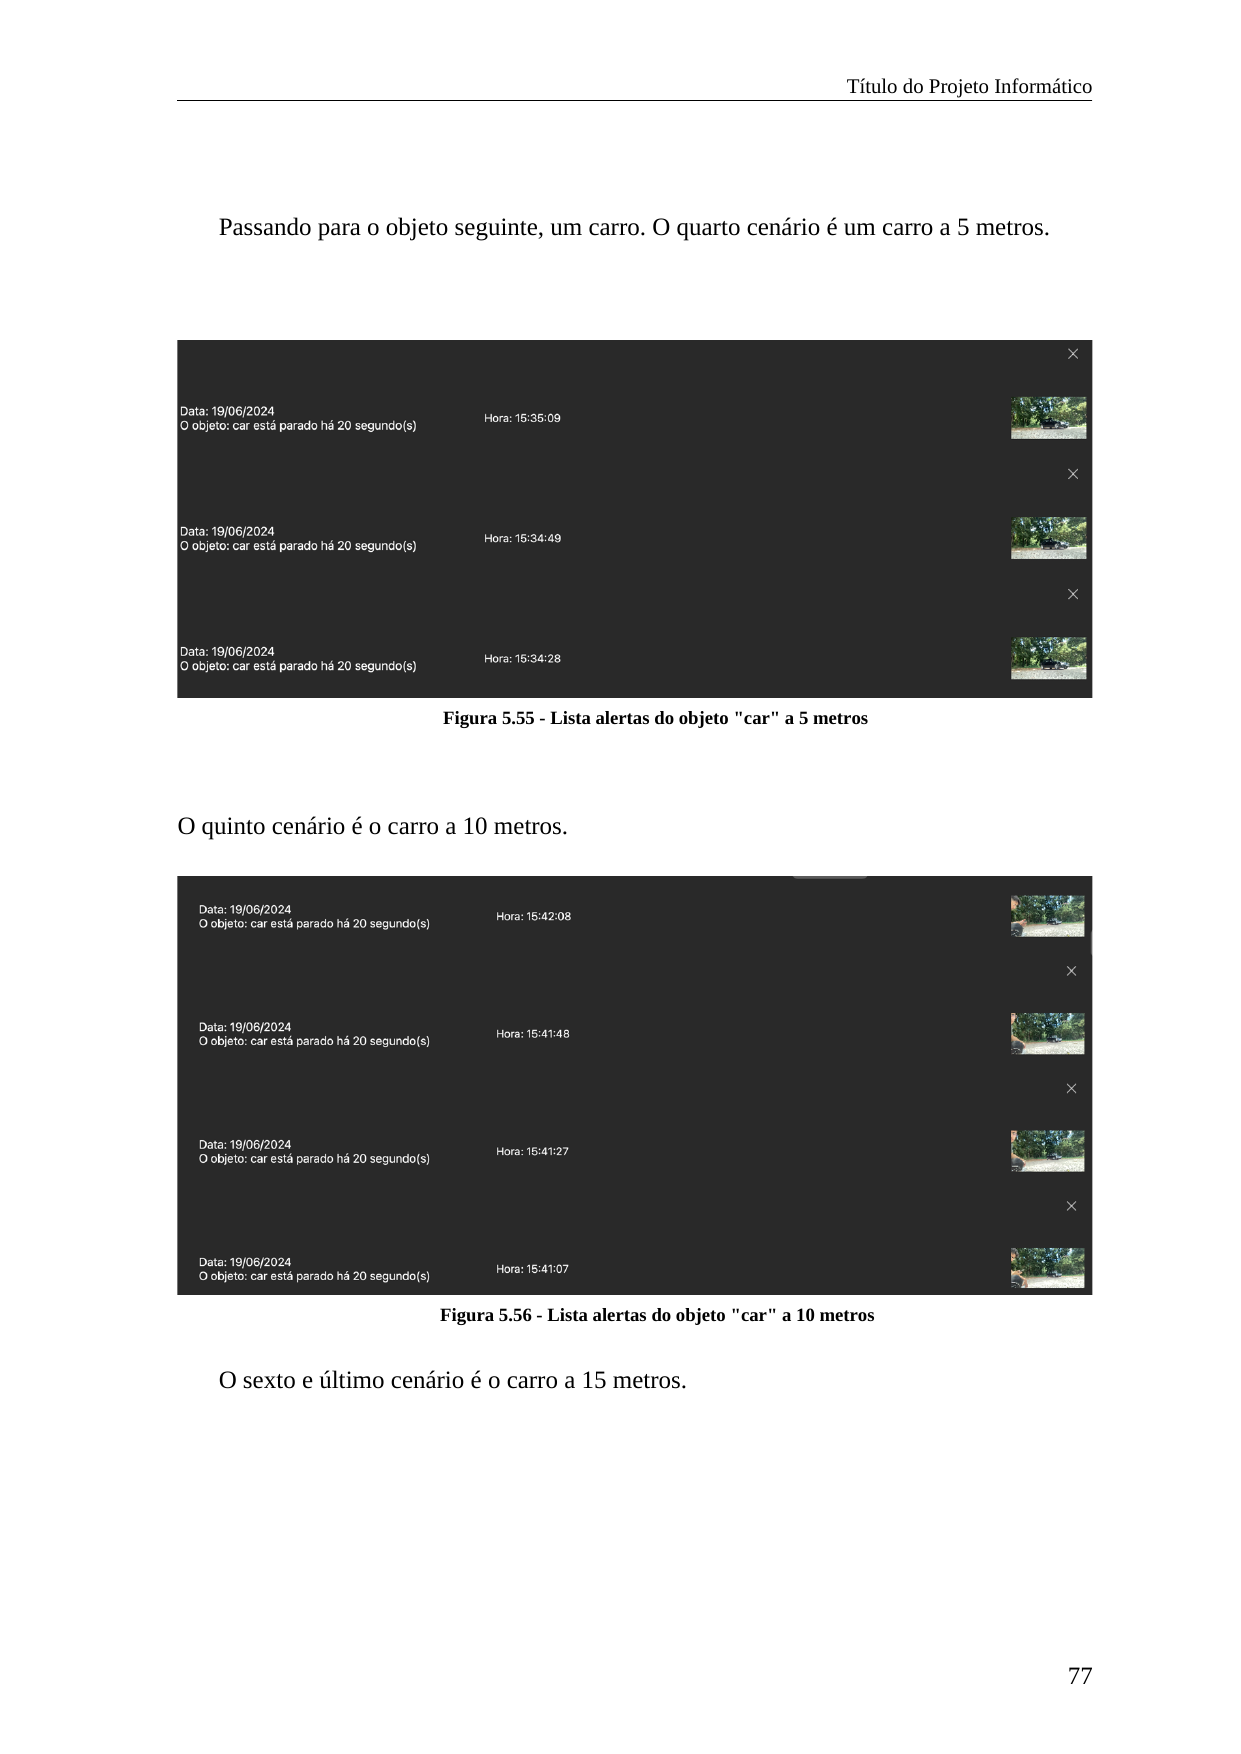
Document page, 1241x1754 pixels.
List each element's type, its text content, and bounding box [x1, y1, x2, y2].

text O sexto e último cenário é o carro a 15 metros. [177, 1365, 1092, 1394]
text Passando para o objeto seguinte, um carro. O quarto cenário é um carro a 5 metros. [177, 212, 1092, 240]
text O quinto cenário é o carro a 10 metros. [177, 811, 1092, 840]
picture [177, 876, 1093, 1295]
picture [177, 340, 1093, 698]
